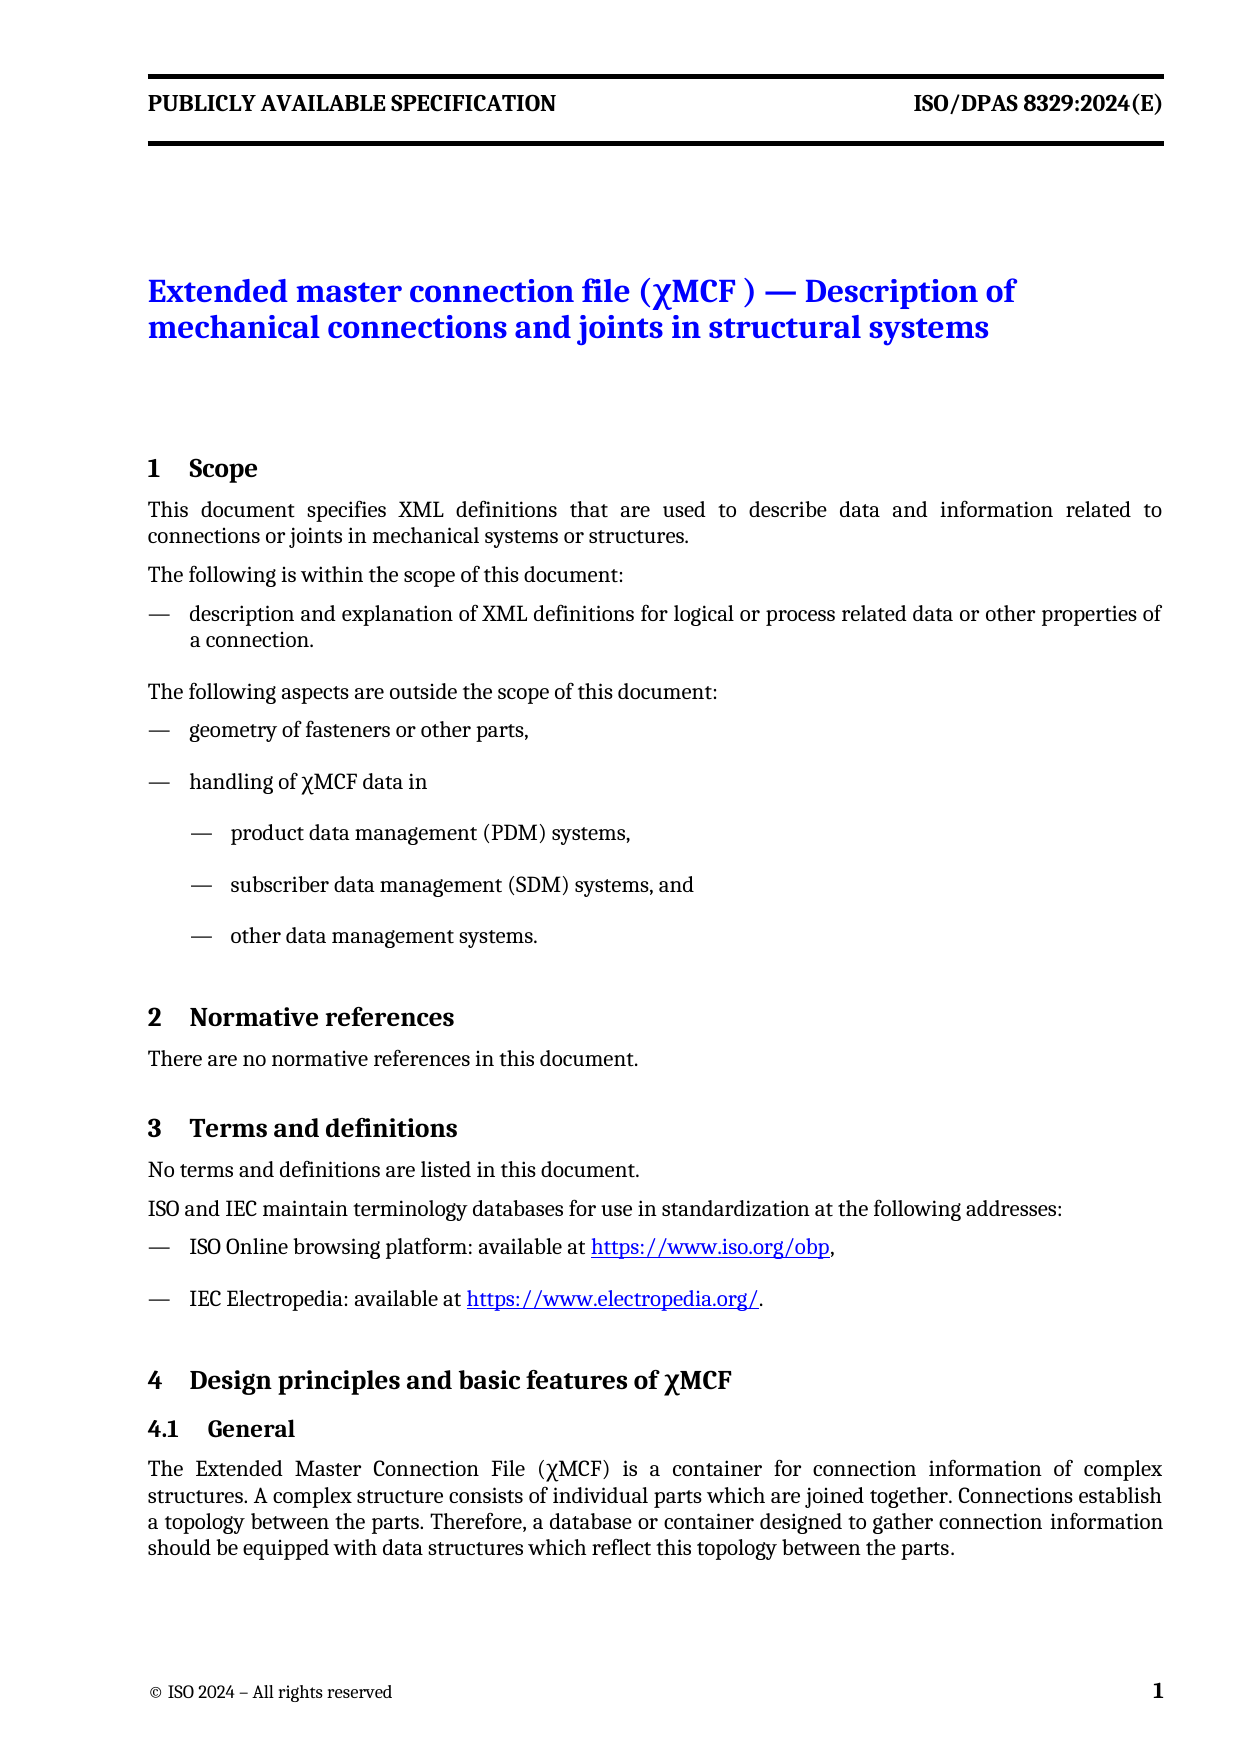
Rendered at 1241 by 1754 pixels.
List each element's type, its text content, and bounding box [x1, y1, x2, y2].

list — geometry of fasteners or other parts, [148, 717, 1163, 744]
list — other data management systems. [190, 923, 1163, 949]
text The Extended Master Connection File (χMCF) is a container for connection information of complex structures. A complex structure consists of individual parts which are joined together. Connections establish a topology between the parts. Therefore, a database or container designed to gather connection information should be equipped with data structures which reflect this topology between the parts. [148, 1456, 1163, 1562]
subtitle Terms and definitions [148, 1113, 1163, 1144]
list — subscriber data management (SDM) systems, and [190, 871, 1163, 898]
text The following aspects are outside the scope of this document: [148, 678, 1163, 705]
list — ISO Online browsing platform: available at https://www.iso.org/obp, [148, 1234, 1163, 1261]
text ISO and IEC maintain terminology databases for use in standardization at the following addresses: [148, 1195, 1163, 1222]
title Extended master connection file (χMCF ) — Description of mechanical connections and joints in structural systems [148, 273, 1163, 346]
subtitle Normative references [148, 1002, 1163, 1033]
text This document specifies XML definitions that are used to describe data and information related to connections or joints in mechanical systems or structures. [148, 497, 1163, 549]
list — handling of χMCF data in [148, 769, 1163, 795]
list — IEC Electropedia: available at https://www.electropedia.org/. [148, 1286, 1163, 1312]
text The following is within the scope of this document: [148, 562, 1163, 588]
subtitle Scope [148, 453, 1163, 484]
text No terms and definitions are listed in this document. [148, 1156, 1163, 1183]
list — description and explanation of XML definitions for logical or process related data or other properties of a connection. [148, 601, 1163, 653]
subtitle Design principles and basic features of χMCF [148, 1365, 1163, 1396]
subtitle General [148, 1415, 1163, 1444]
list — product data management (PDM) systems, [190, 820, 1163, 846]
text There are no normative references in this document. [148, 1046, 1163, 1072]
